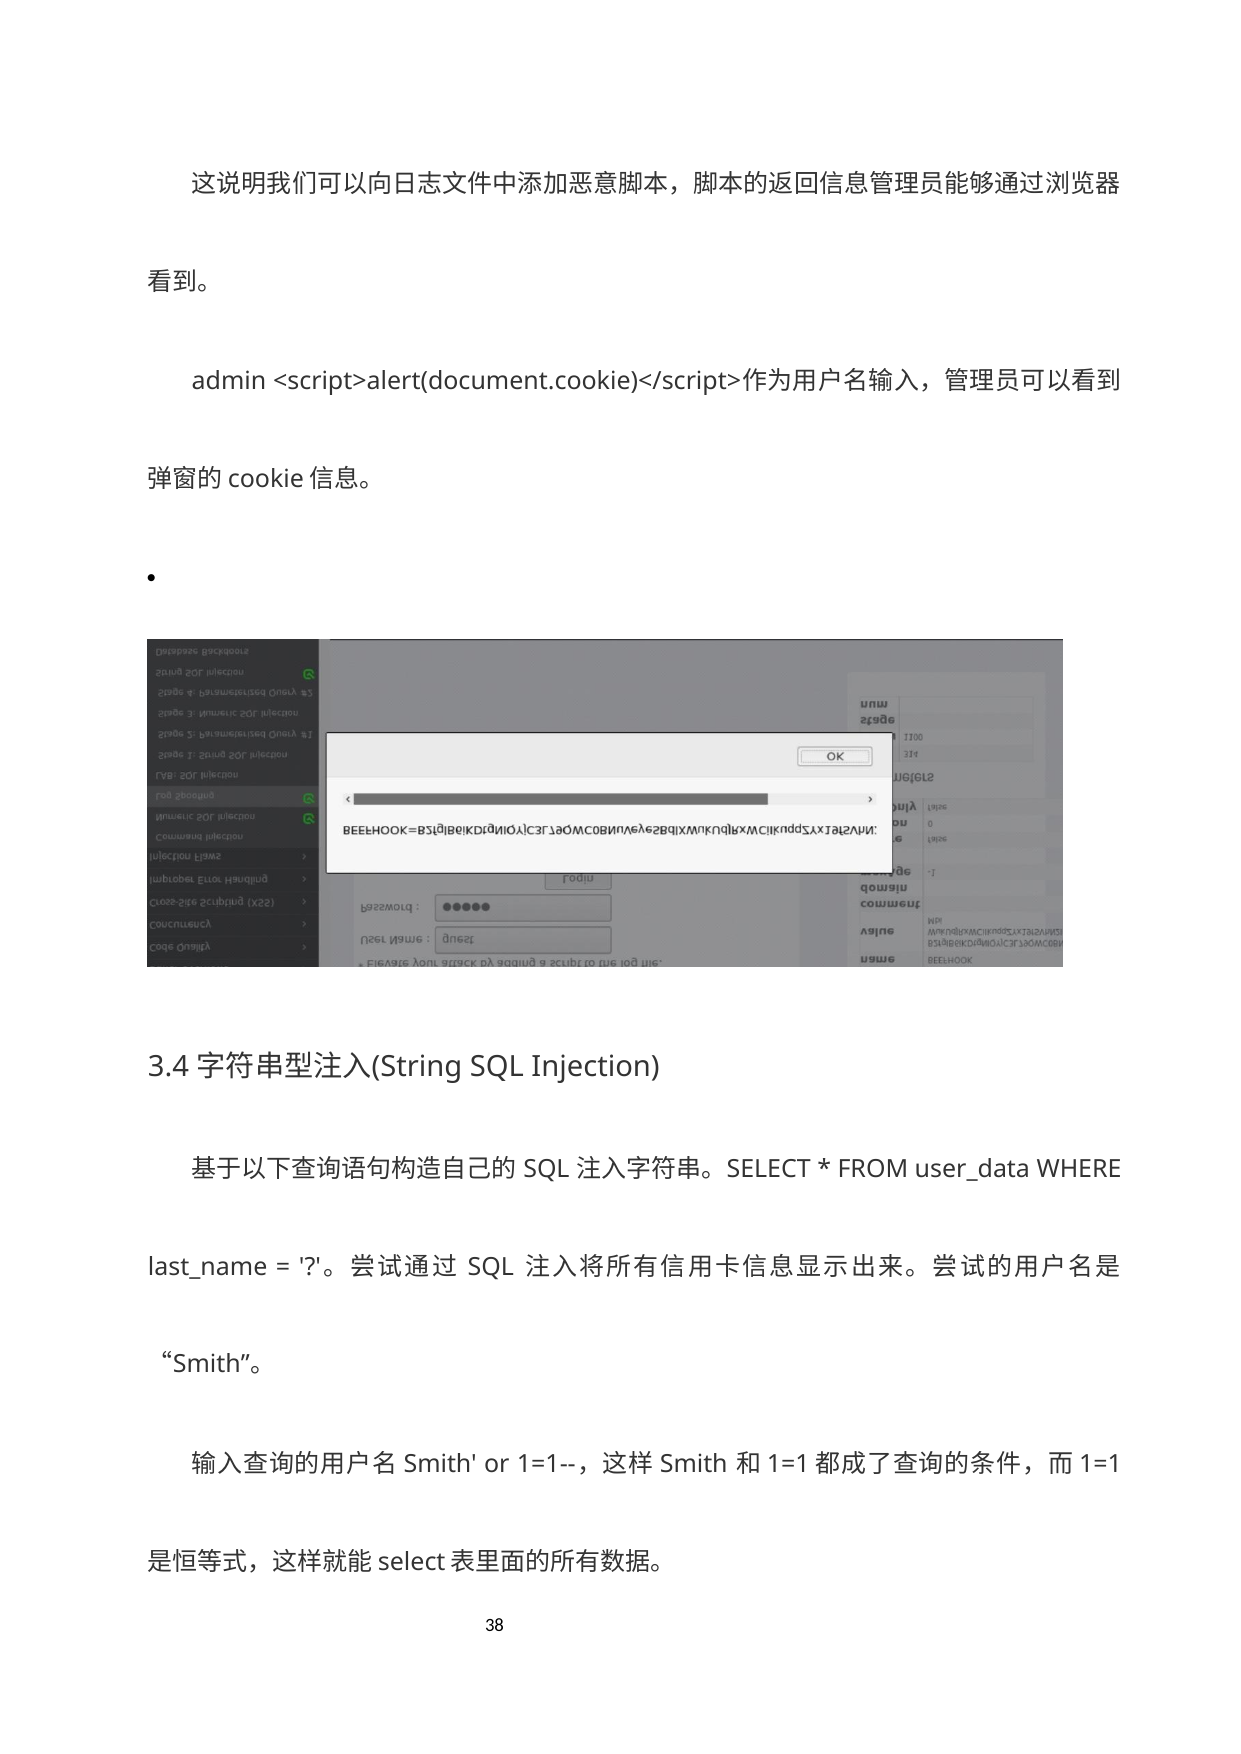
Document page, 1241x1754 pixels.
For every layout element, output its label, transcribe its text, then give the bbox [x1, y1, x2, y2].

list 3.4 字符串型注入(String SQL Injection) [148, 1032, 1122, 1097]
list 基于以下查询语句构造自己的 SQL 注入字符串。SELECT * FROM user_data WHERE last_name = '?'。尝试通过 SQL 注入将所有信用卡信息显示出来。尝试的用户名是“Smith”。 [148, 1134, 1122, 1394]
picture [147, 639, 1063, 967]
list admin <script>alert(document.cookie)</script>作为用户名输入，管理员可以看到弹窗的cookie信息。 [148, 346, 1122, 509]
list 输入查询的用户名Smith' or 1=1--，这样Smith 和1=1都成了查询的条件，而1=1是恒等式，这样就能select表里面的所有数据。 [148, 1429, 1122, 1592]
list 这说明我们可以向日志文件中添加恶意脚本，脚本的返回信息管理员能够通过浏览器看到。 [148, 149, 1122, 312]
